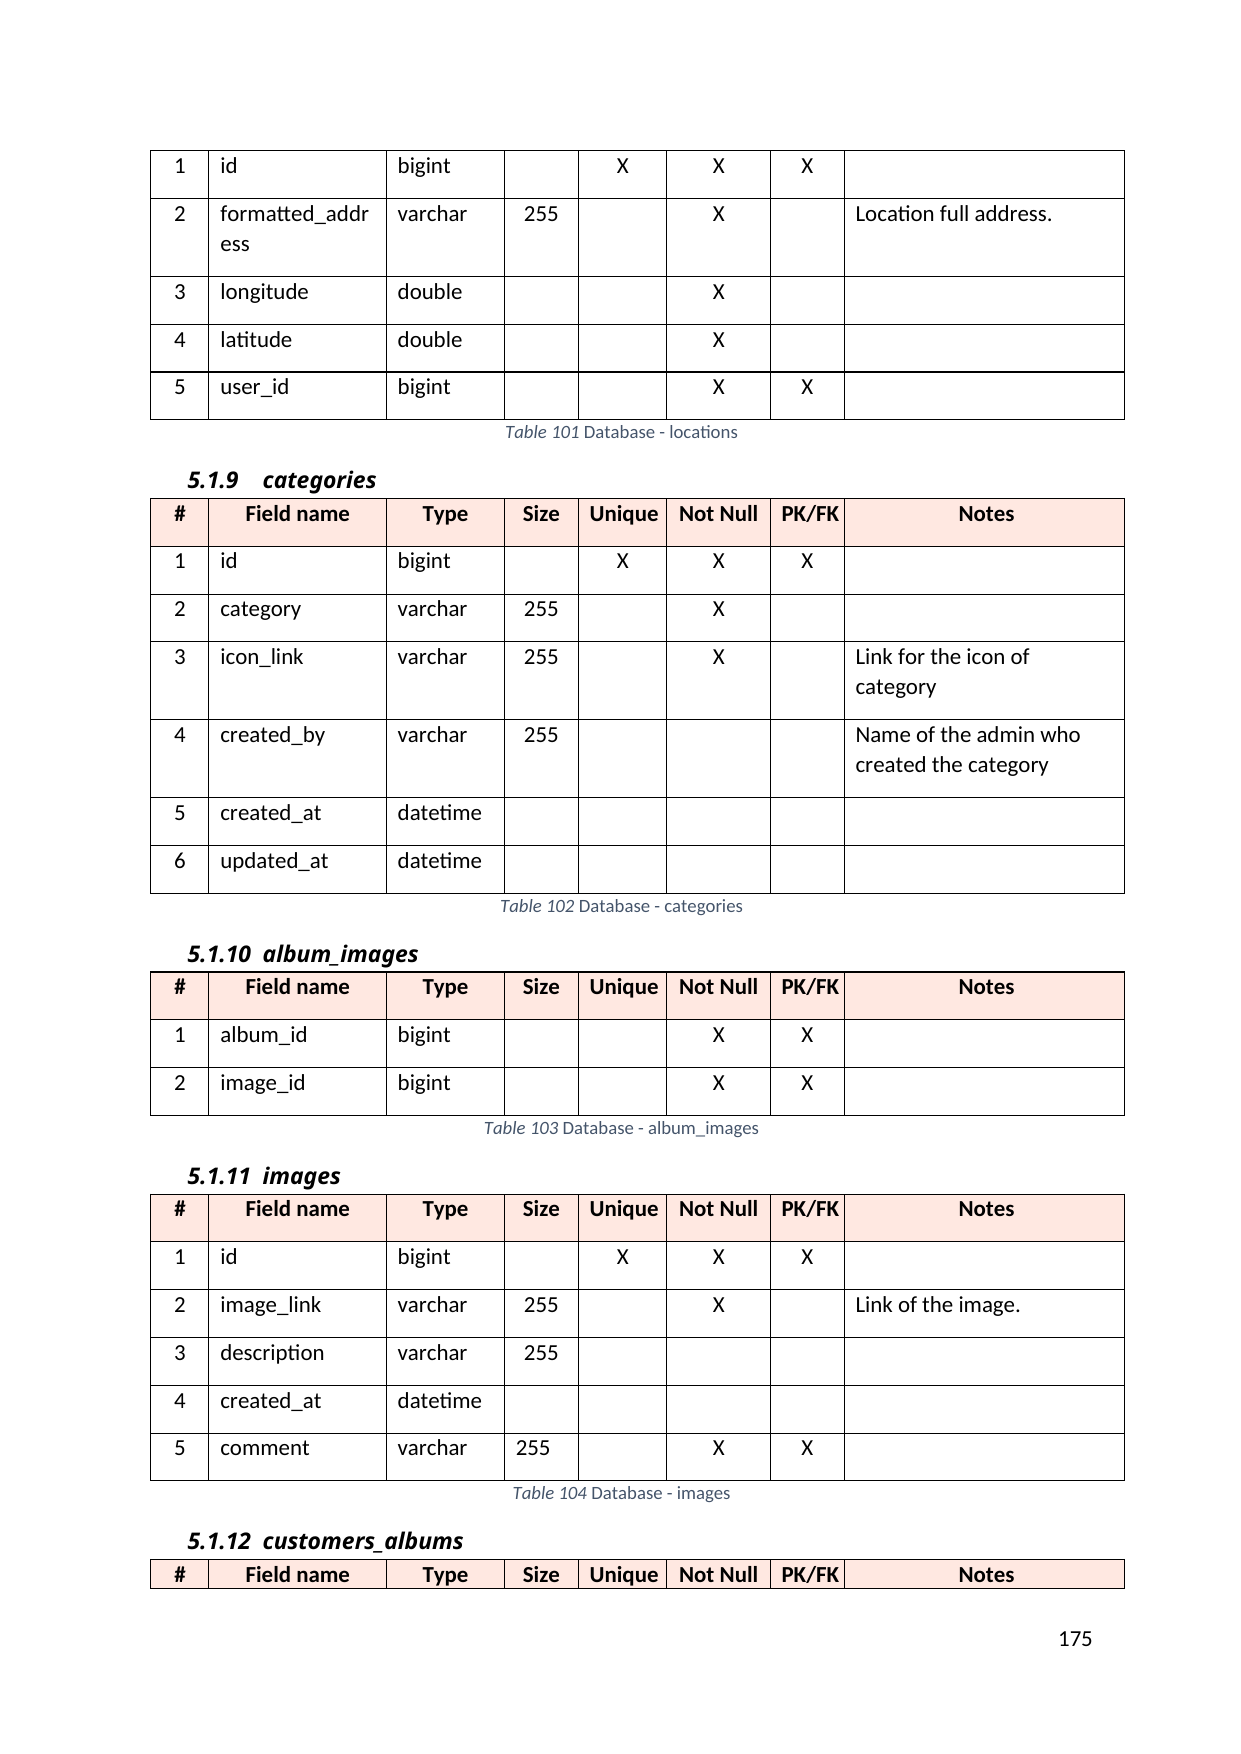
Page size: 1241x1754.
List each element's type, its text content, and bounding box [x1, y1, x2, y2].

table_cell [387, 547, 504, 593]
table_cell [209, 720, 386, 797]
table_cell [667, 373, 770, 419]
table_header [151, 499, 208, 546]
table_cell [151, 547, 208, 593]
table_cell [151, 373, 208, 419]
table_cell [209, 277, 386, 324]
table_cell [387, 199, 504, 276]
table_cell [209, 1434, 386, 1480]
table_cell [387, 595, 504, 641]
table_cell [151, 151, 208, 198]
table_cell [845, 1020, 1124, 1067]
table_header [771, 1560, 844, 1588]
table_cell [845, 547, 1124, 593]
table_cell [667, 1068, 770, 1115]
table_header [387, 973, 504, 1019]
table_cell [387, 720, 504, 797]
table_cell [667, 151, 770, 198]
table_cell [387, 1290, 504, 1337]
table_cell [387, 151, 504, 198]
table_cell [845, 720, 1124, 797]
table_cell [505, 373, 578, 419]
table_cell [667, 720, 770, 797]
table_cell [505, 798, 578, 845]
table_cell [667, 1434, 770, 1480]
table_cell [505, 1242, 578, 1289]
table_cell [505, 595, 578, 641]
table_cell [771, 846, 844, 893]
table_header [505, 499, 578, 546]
text Table 104 Database - images [150, 1481, 1093, 1504]
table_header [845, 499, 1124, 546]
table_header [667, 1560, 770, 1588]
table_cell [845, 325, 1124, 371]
subtitle album_images [187, 938, 1093, 969]
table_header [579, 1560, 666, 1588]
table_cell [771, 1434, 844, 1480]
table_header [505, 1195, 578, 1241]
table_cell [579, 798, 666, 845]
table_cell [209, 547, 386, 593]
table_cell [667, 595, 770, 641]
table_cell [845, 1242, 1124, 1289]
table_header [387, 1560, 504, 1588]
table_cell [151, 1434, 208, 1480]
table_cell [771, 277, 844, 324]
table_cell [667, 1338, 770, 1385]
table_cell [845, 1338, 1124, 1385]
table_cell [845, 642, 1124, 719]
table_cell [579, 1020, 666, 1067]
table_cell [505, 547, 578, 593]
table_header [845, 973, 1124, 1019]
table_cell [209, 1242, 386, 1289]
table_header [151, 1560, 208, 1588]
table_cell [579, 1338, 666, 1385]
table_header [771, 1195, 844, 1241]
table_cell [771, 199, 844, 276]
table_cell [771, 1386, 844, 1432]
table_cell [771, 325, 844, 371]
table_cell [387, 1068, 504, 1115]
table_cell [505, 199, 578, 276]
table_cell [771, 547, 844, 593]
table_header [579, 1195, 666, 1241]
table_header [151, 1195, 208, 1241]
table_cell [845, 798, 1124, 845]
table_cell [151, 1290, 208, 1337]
subtitle images [187, 1160, 1093, 1191]
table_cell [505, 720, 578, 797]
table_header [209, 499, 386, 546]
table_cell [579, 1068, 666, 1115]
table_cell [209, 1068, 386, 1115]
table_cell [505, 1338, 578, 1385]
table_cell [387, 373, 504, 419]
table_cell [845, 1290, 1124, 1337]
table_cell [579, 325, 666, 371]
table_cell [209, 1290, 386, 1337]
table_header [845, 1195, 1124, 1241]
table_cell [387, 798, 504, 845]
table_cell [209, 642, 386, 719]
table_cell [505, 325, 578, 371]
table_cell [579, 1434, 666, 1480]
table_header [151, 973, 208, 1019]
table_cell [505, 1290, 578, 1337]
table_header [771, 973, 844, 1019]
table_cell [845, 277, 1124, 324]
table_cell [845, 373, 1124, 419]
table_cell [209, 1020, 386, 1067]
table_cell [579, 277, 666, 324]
subtitle categories [187, 464, 1093, 495]
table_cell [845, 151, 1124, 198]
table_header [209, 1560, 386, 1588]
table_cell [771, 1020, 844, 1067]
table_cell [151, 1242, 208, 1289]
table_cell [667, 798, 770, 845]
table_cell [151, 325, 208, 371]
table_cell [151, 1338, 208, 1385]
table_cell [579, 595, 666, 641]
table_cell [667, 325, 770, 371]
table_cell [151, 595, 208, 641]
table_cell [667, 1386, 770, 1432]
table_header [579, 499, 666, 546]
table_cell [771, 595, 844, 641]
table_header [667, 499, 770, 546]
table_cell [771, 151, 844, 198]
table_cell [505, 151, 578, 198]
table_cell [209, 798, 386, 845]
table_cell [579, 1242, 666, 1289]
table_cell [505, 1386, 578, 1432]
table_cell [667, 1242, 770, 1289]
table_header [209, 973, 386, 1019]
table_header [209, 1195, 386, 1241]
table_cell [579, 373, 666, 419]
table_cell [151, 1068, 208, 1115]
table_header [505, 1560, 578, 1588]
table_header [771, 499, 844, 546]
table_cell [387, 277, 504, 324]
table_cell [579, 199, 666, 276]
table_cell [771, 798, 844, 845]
text Table 101 Database - locations [150, 420, 1093, 443]
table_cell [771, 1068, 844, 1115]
text Table 102 Database - categories [150, 894, 1093, 917]
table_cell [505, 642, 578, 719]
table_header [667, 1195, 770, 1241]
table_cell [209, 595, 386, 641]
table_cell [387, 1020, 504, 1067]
text Table 103 Database - album_images [150, 1116, 1093, 1139]
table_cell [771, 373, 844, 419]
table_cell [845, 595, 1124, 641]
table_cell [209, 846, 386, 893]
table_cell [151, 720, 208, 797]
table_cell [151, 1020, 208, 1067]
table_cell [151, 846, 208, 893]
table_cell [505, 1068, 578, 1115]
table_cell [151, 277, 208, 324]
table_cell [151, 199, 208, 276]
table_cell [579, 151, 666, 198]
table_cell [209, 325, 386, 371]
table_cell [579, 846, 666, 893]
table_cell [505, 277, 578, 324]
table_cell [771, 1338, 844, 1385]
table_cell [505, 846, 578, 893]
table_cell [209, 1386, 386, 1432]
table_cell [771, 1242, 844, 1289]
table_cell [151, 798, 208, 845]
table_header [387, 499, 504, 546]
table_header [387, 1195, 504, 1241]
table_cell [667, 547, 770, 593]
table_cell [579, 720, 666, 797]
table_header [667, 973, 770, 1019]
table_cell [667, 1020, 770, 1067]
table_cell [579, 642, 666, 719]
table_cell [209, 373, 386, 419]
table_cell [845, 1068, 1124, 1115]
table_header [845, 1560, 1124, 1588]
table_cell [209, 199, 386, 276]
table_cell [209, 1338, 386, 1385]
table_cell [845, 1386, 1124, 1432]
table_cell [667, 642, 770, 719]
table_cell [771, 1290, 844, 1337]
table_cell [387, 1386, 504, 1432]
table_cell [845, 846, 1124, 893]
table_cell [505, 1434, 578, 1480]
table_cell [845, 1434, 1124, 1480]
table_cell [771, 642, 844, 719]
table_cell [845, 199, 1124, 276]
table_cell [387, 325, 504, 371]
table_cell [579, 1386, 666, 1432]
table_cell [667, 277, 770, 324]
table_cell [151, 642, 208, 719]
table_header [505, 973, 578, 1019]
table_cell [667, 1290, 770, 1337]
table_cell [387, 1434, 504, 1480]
subtitle customers_albums [187, 1525, 1093, 1556]
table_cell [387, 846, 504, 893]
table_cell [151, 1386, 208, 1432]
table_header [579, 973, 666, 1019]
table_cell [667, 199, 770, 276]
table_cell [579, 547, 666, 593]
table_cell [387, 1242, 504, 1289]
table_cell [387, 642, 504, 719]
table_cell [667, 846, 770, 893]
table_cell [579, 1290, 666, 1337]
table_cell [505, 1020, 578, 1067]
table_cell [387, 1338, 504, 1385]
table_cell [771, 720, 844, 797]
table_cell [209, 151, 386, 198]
